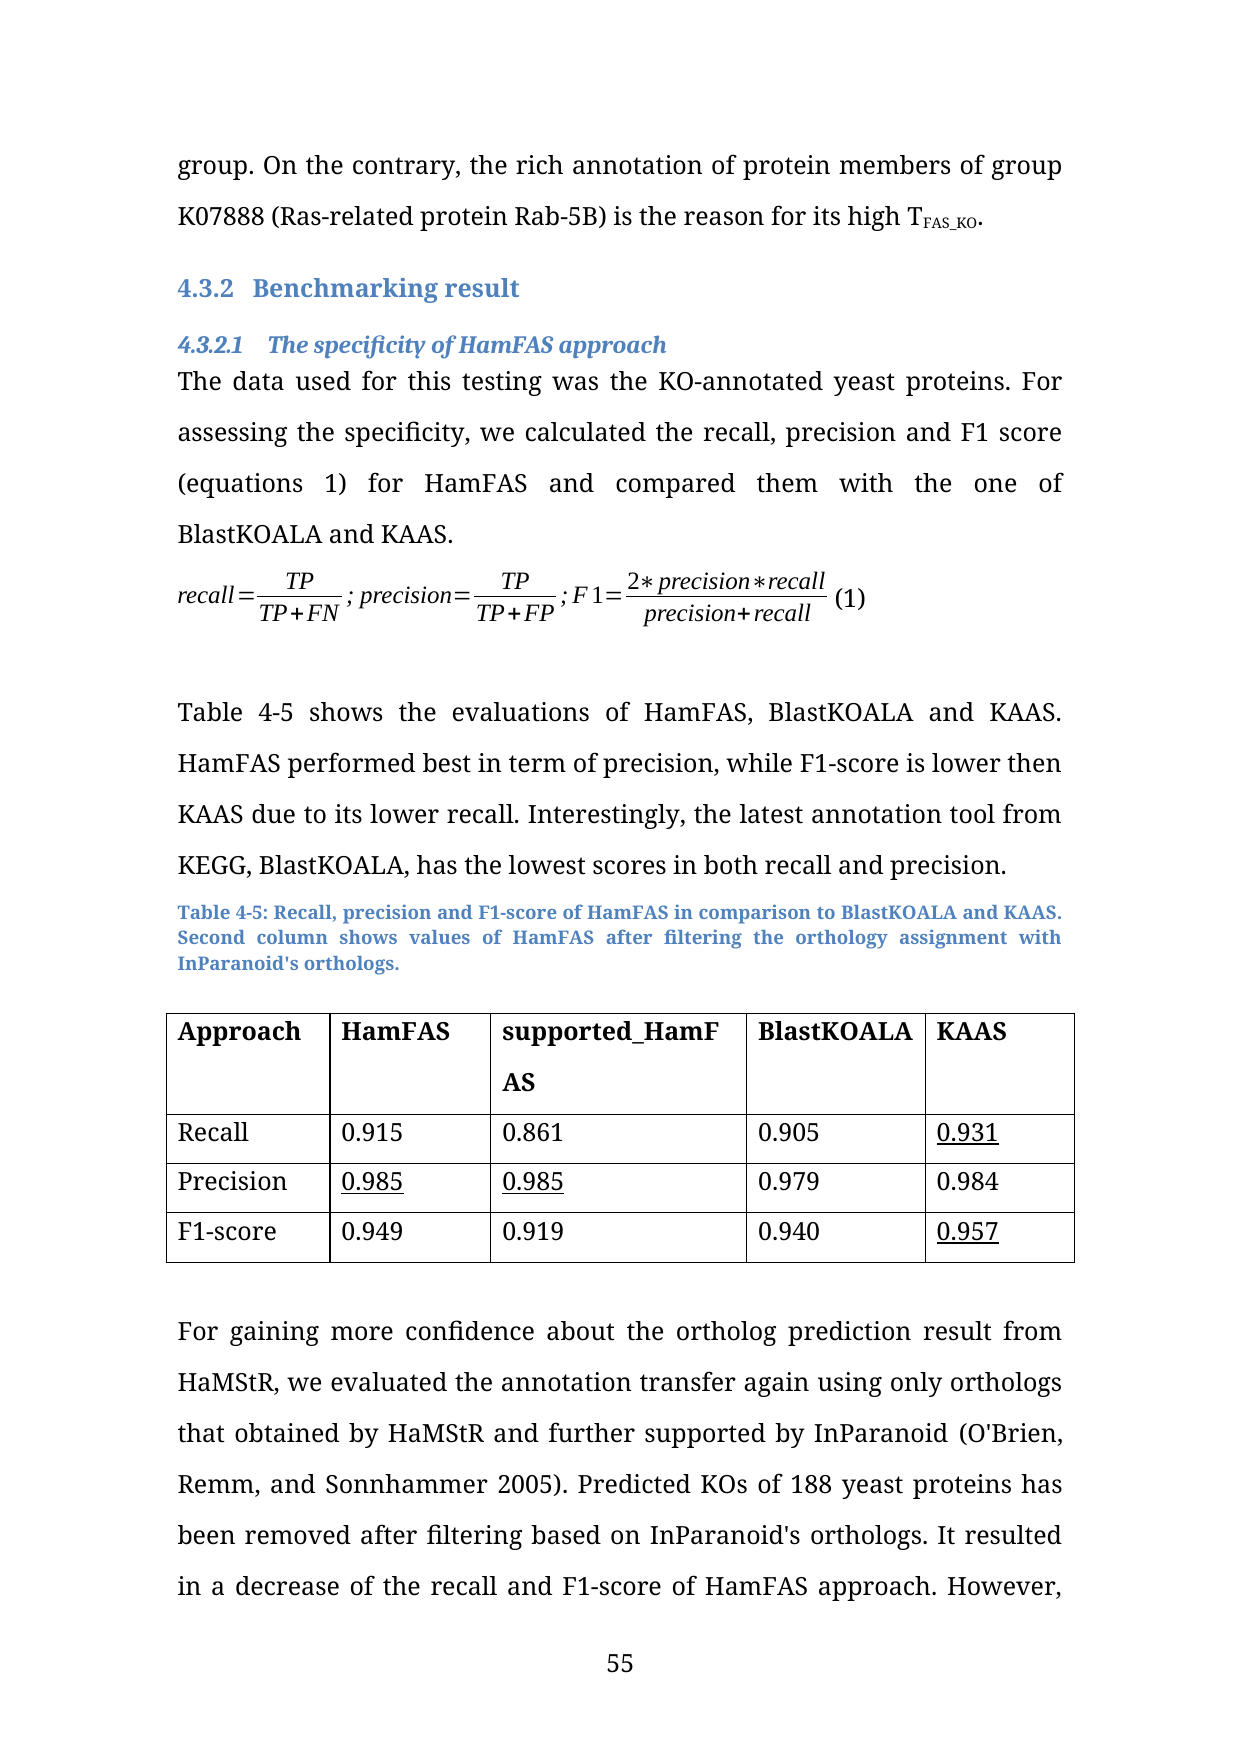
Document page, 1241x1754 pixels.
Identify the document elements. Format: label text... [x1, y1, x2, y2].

table_cell Recall [167, 1115, 329, 1163]
table_cell 0.985 [491, 1164, 746, 1212]
text (1) [177, 568, 1063, 627]
subtitle The specificity of HamFAS approach [177, 331, 1063, 359]
table_header BlastKOALA [747, 1014, 925, 1113]
table_cell 0.985 [331, 1164, 490, 1212]
table_cell 0.905 [747, 1115, 925, 1163]
table_header HamFAS [331, 1014, 490, 1113]
text The data used for this testing was the KO-annotated yeast proteins. For assessing the specificity, we calculated the recall, precision and F1 score (equations 1) for HamFAS and compared them with the one of BlastKOALA and KAAS. [177, 364, 1063, 551]
table_header Approach [167, 1014, 329, 1113]
table_cell 0.915 [331, 1115, 490, 1163]
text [177, 1314, 1063, 1603]
table_cell 0.931 [926, 1115, 1074, 1163]
table_cell F1-score [167, 1213, 329, 1262]
table_cell 0.979 [747, 1164, 925, 1212]
table_cell 0.940 [747, 1213, 925, 1262]
table_cell 0.919 [491, 1213, 746, 1262]
subtitle Benchmarking result [177, 271, 1063, 305]
table_cell 0.957 [926, 1213, 1074, 1262]
table_cell Precision [167, 1164, 329, 1212]
table_cell 0.949 [331, 1213, 490, 1262]
table_cell 0.861 [491, 1115, 746, 1163]
table_header KAAS [926, 1014, 1074, 1113]
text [177, 148, 1063, 233]
table_cell 0.984 [926, 1164, 1074, 1212]
table_header supported_HamFAS [491, 1014, 746, 1113]
